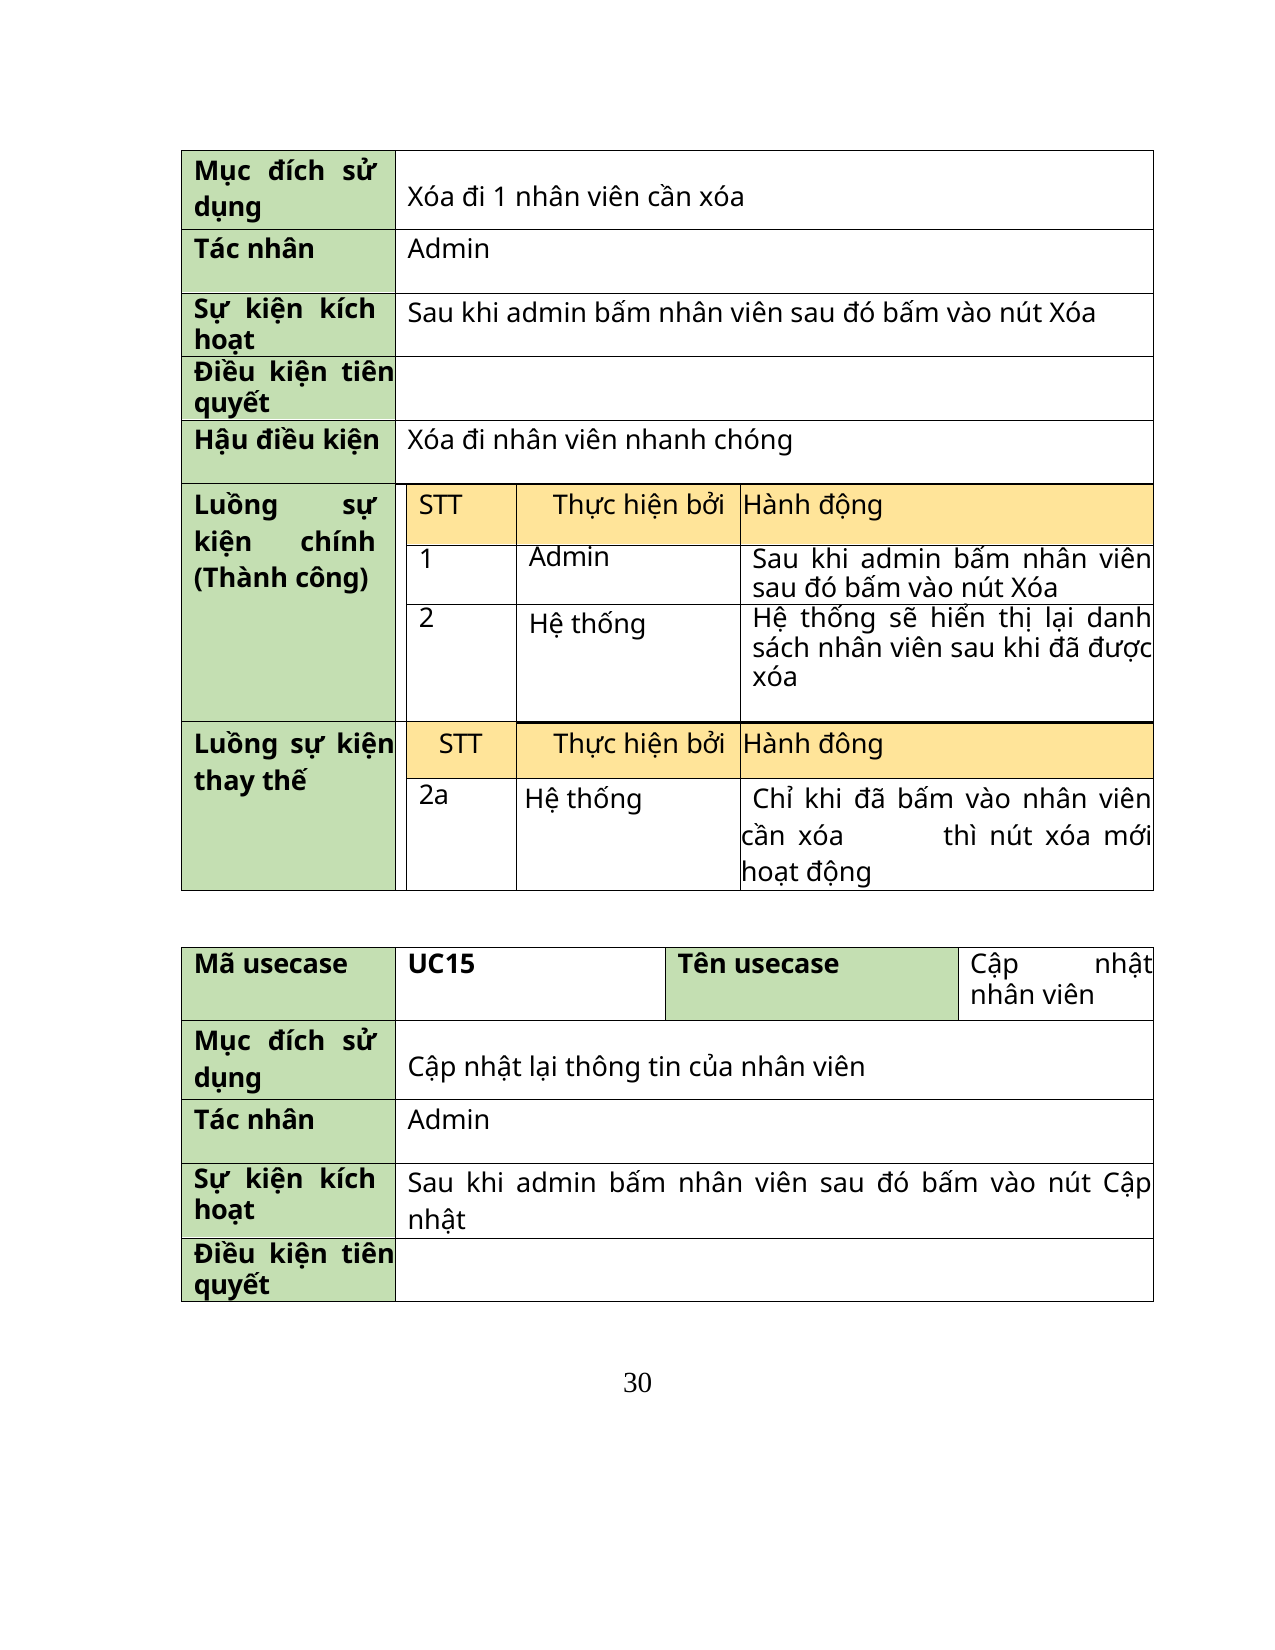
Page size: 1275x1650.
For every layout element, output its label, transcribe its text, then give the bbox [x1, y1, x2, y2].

table_cell Hành đông [741, 724, 1153, 778]
table_cell 2 [407, 605, 516, 721]
table_cell Điều kiện tiên quyết [182, 1239, 395, 1301]
table_cell Xóa đi 1 nhân viên cần xóa [396, 151, 1153, 229]
table_cell [396, 357, 1153, 419]
table_cell 1 [407, 546, 516, 603]
table_cell Chỉ khi đã bấm vào nhân viên cần xóa thì nút xóa mới hoạt động [741, 779, 1153, 890]
table_header Tên usecase [666, 948, 958, 1020]
table_cell [396, 1239, 1153, 1301]
table_header UC15 [396, 948, 665, 1020]
table_cell Tác nhân [182, 230, 395, 292]
table_cell Hệ thống [517, 605, 740, 721]
table_cell Mục đích sử dụng [182, 1021, 395, 1099]
table_cell Mục đích sử dụng [182, 151, 395, 229]
table_cell Admin [517, 546, 740, 603]
table_cell Tác nhân [182, 1100, 395, 1163]
table_cell Thực hiện bởi [517, 724, 740, 778]
table_header Cập nhật nhân viên [959, 948, 1153, 1020]
table_cell Luồng sự kiện thay thế [182, 722, 395, 890]
table_cell STT [407, 722, 516, 778]
table_cell Thực hiện bởi [517, 485, 740, 544]
table_cell Cập nhật lại thông tin của nhân viên [396, 1021, 1153, 1099]
table_cell [396, 485, 406, 721]
table_cell Hậu điều kiện [182, 421, 395, 483]
table_cell Sau khi admin bấm nhân viên sau đó bấm vào nút Xóa [741, 546, 1153, 603]
table_cell Sự kiện kích hoạt [182, 294, 395, 356]
table_cell [396, 722, 406, 890]
table_cell Hệ thống [517, 779, 740, 890]
table_cell Sau khi admin bấm nhân viên sau đó bấm vào nút Cập nhật [396, 1164, 1153, 1237]
table_cell Hệ thống sẽ hiển thị lại danh sách nhân viên sau khi đã được xóa [741, 605, 1153, 721]
table_cell STT [407, 485, 516, 544]
table_cell Sau khi admin bấm nhân viên sau đó bấm vào nút Xóa [396, 294, 1153, 356]
table_cell Hành động [741, 485, 1153, 544]
table_header Mã usecase [182, 948, 395, 1020]
table_cell Luồng sự kiện chính (Thành công) [182, 484, 395, 721]
table_cell Admin [396, 230, 1153, 292]
table_cell Admin [396, 1100, 1153, 1163]
table_cell Xóa đi nhân viên nhanh chóng [396, 421, 1153, 483]
table_cell Sự kiện kích hoạt [182, 1164, 395, 1237]
table_cell 2a [407, 779, 516, 890]
table_cell Điều kiện tiên quyết [182, 357, 395, 419]
